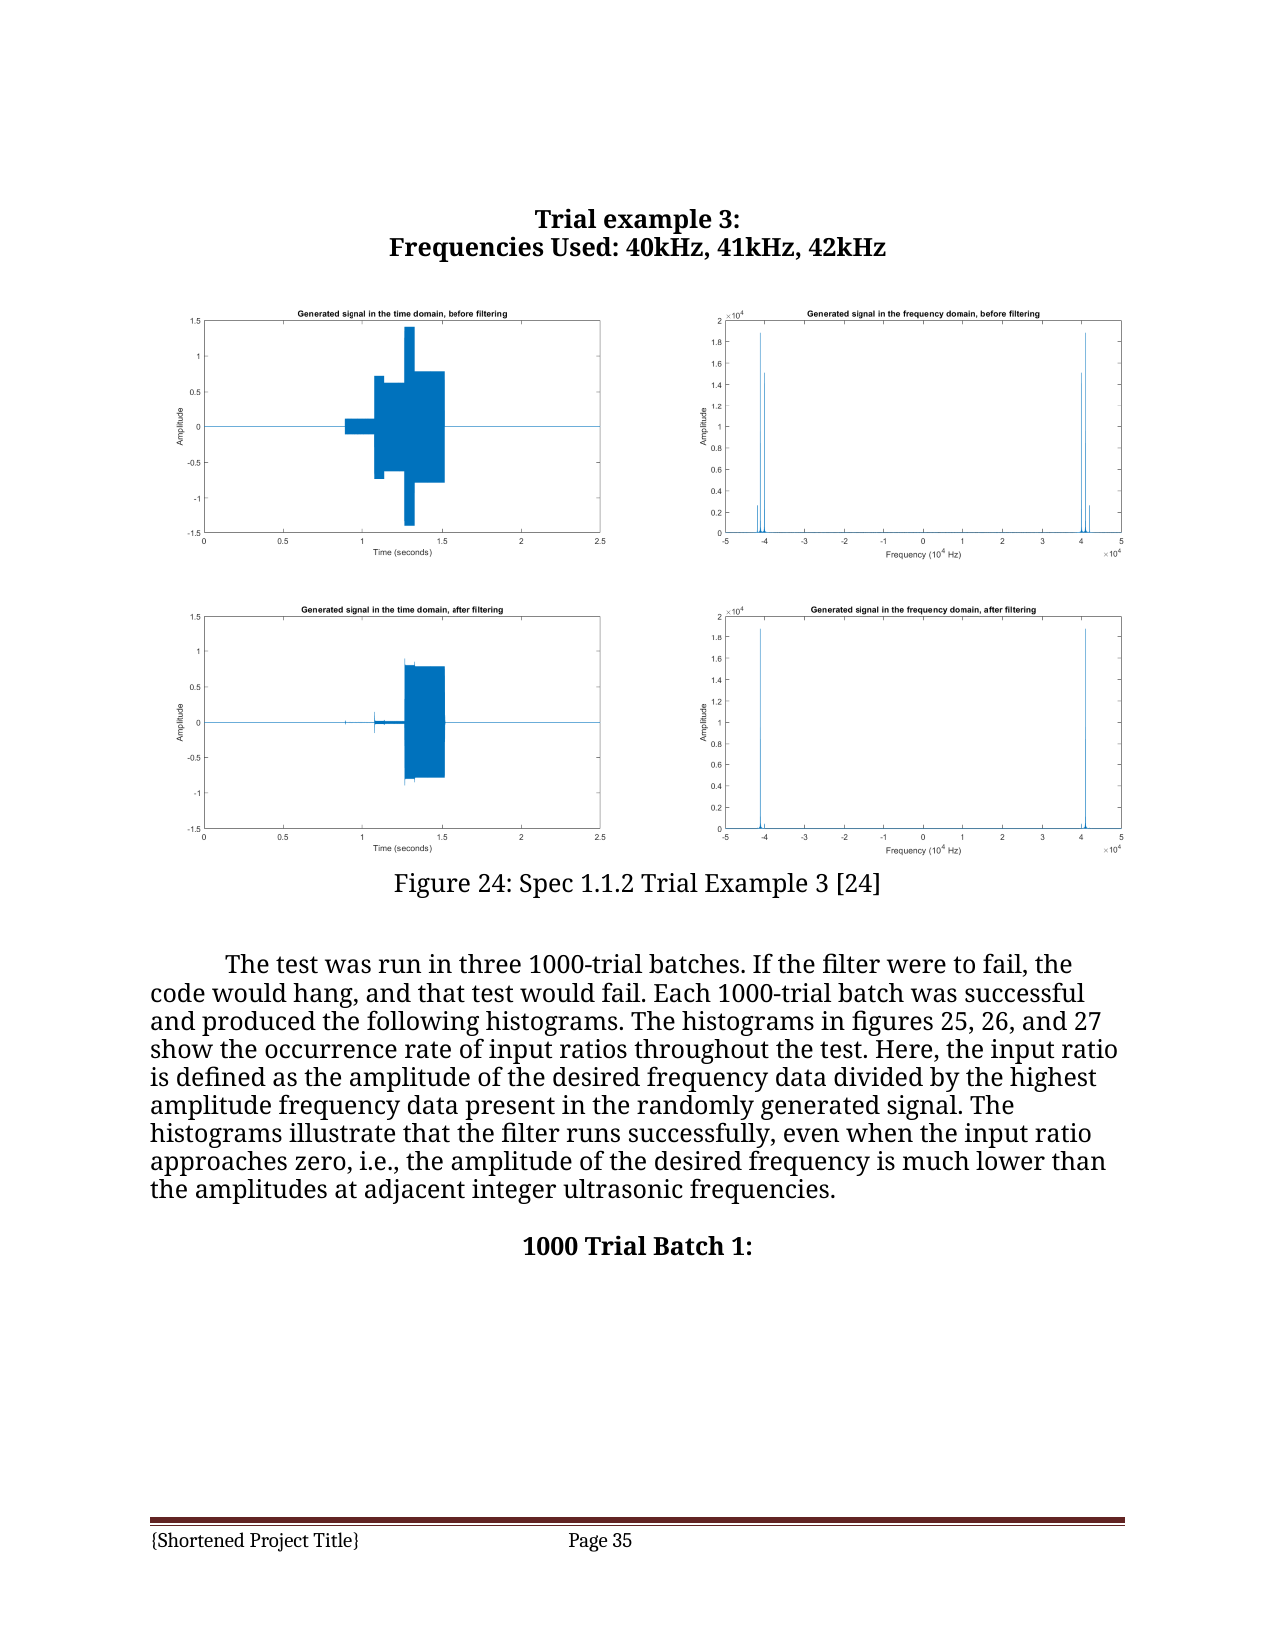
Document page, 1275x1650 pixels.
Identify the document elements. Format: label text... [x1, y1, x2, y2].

text Trial example 3: [150, 206, 1125, 234]
text 1000 Trial Batch 1: [150, 1233, 1125, 1261]
text Figure 24: Spec 1.1.2 Trial Example 3 [24] [150, 866, 1125, 899]
text Frequencies Used: 40kHz, 41kHz, 42kHz [150, 234, 1125, 262]
picture [150, 290, 1164, 866]
text The test was run in three 1000-trial batches. If the filter were to fail, the code would hang, and that test would fail. Each 1000-trial batch was successful and produced the following histograms. The histograms in figures 25, 26, and 27 show the occurrence rate of input ratios throughout the test. Here, the input ratio is defined as the amplitude of the desired frequency data divided by the highest amplitude frequency data present in the randomly generated signal. The histograms illustrate that the filter runs successfully, even when the input ratio approaches zero, i.e., the amplitude of the desired frequency is much lower than the amplitudes at adjacent integer ultrasonic frequencies. [150, 951, 1125, 1204]
